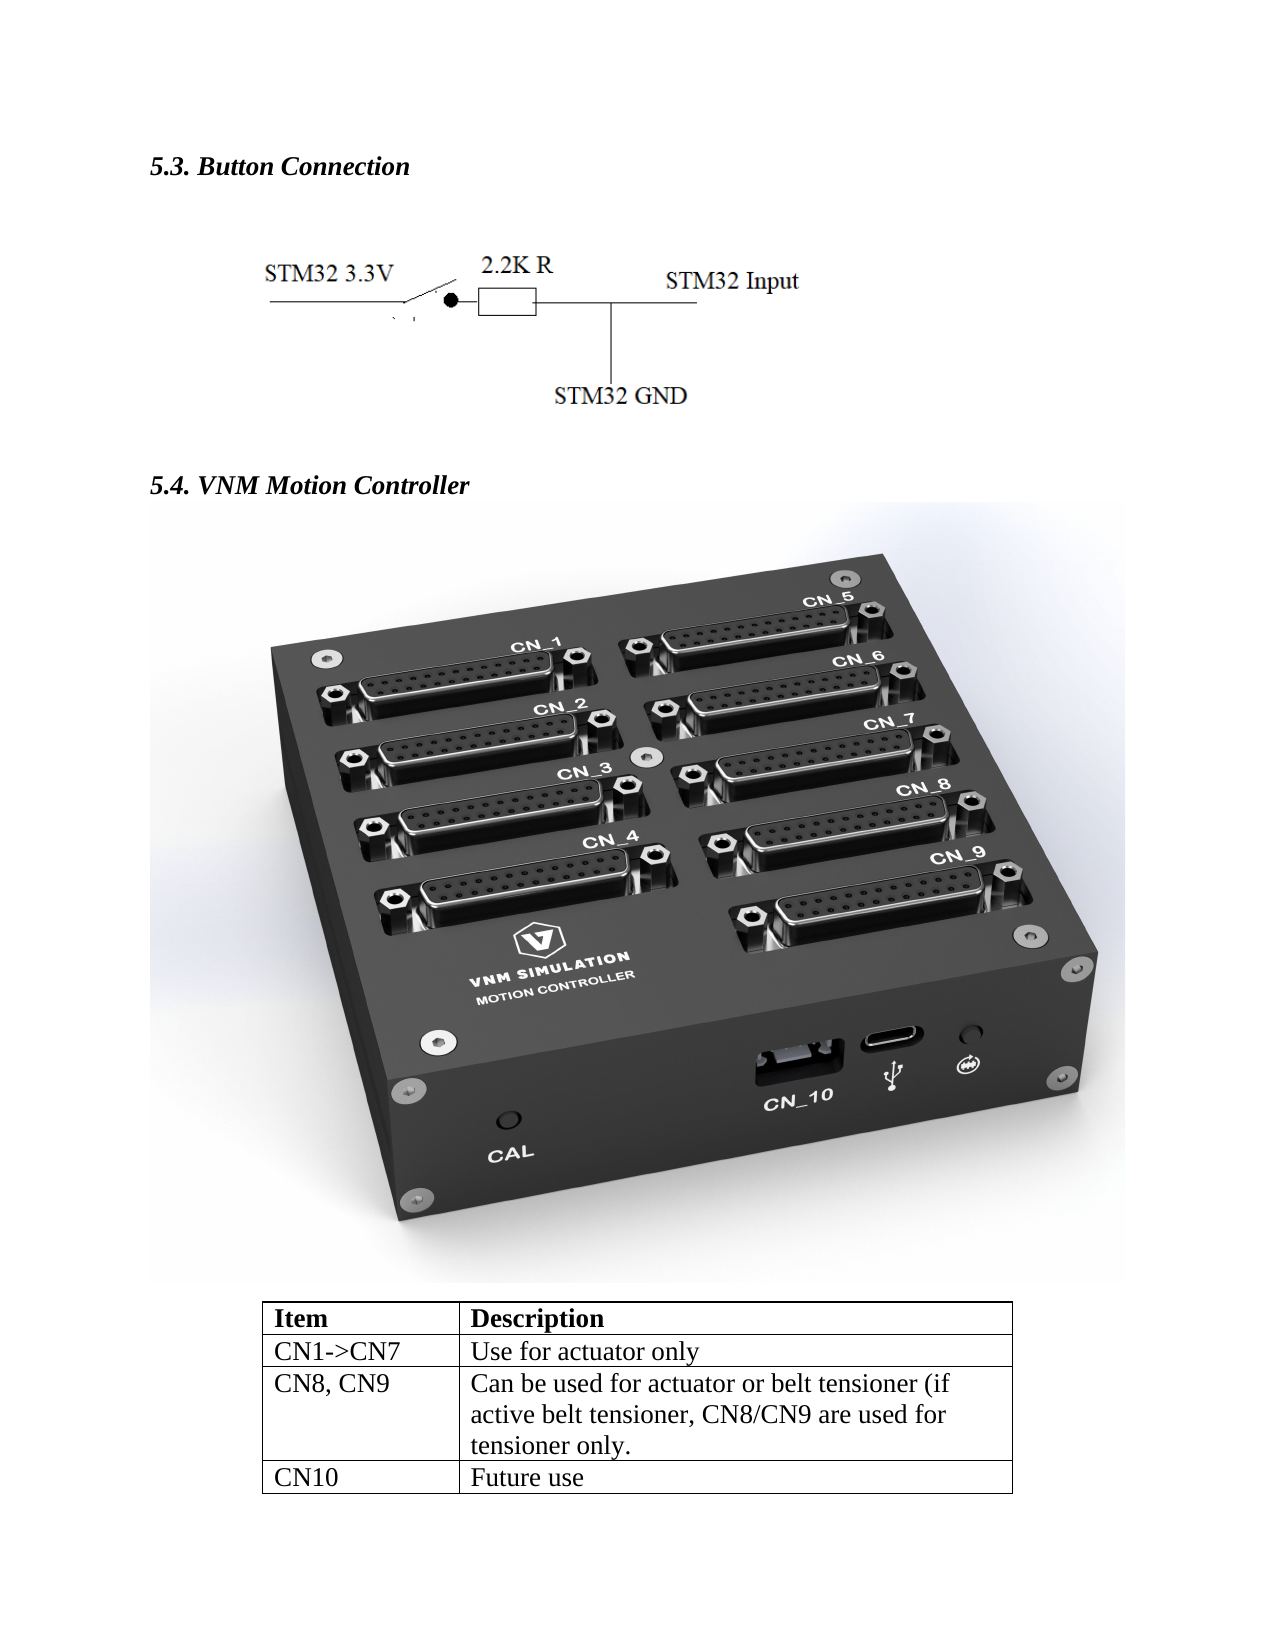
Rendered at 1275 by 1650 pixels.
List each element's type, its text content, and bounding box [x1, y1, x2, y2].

subtitle 5.4. VNM Motion Controller [150, 469, 1125, 500]
table_header Item [263, 1303, 459, 1334]
table_cell CN1->CN7 [263, 1335, 459, 1366]
picture [150, 502, 1125, 1283]
table_cell CN8, CN9 [263, 1367, 459, 1460]
subtitle 5.3. Button Connection [150, 150, 1125, 181]
table_cell CN10 [263, 1461, 459, 1492]
picture [225, 183, 846, 451]
table_cell Can be used for actuator or belt tensioner (if active belt tensioner, CN8/CN9 are used for tensioner only. [460, 1367, 1012, 1460]
table_cell Future use [460, 1461, 1012, 1492]
table_cell Use for actuator only [460, 1335, 1012, 1366]
table_header Description [460, 1303, 1012, 1334]
